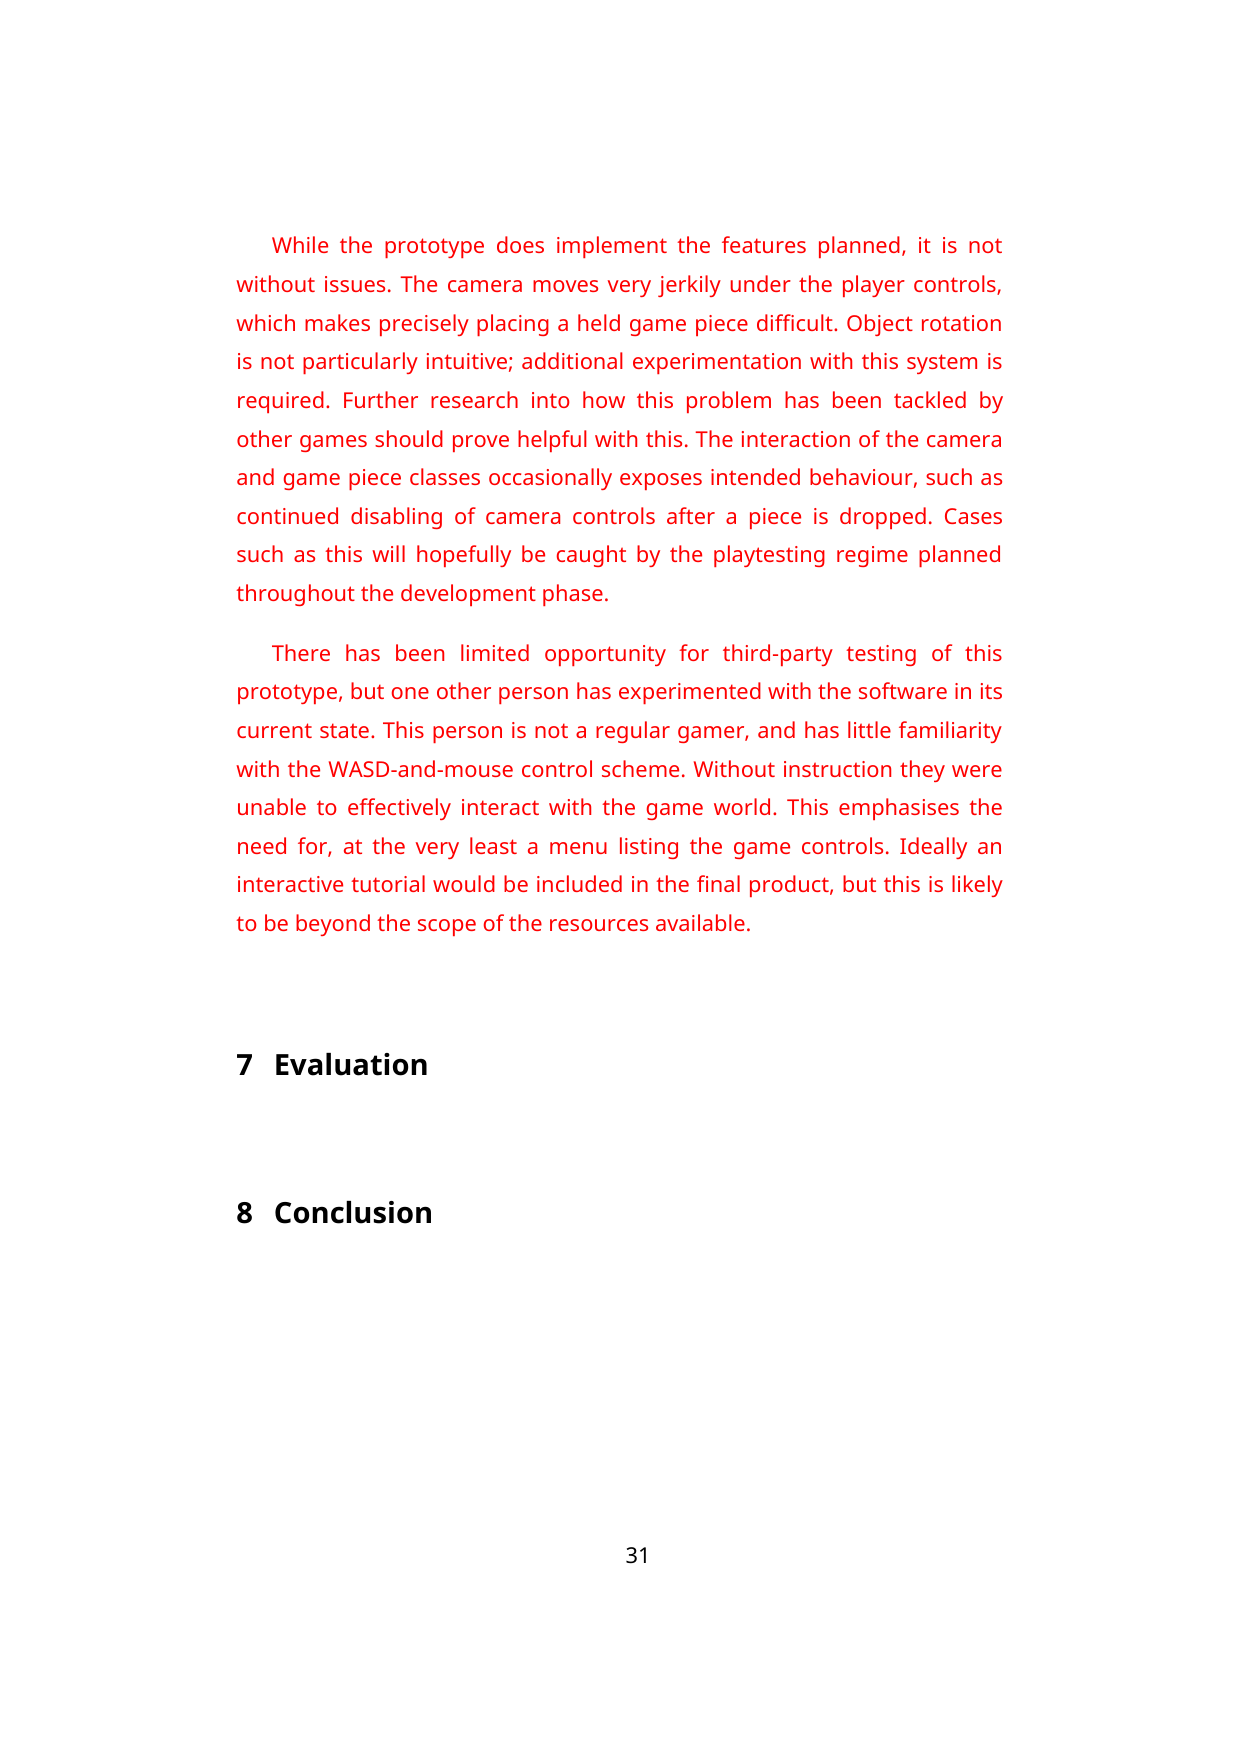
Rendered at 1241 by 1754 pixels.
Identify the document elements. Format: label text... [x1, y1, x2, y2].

subtitle Evaluation [236, 1044, 1004, 1083]
text There has been limited opportunity for third-party testing of this prototype, but one other person has experimented with the software in its current state. This person is not a regular gamer, and has little familiarity with the WASD-and-mouse control scheme. Without instruction they were unable to effectively interact with the game world. This emphasises the need for, at the very least a menu listing the game controls. Ideally an interactive tutorial would be included in the final product, but this is likely to be beyond the scope of the resources available. [236, 638, 1004, 938]
subtitle Conclusion [236, 1192, 1004, 1232]
text While the prototype does implement the features planned, it is not without issues. The camera moves very jerkily under the player controls, which makes precisely placing a held game piece difficult. Object rotation is not particularly intuitive; additional experimentation with this system is required. Further research into how this problem has been tackled by other games should prove helpful with this. The interaction of the camera and game piece classes occasionally exposes intended behaviour, such as continued disabling of camera controls after a piece is dropped. Cases such as this will hopefully be caught by the playtesting regime planned throughout the development phase. [236, 230, 1004, 608]
